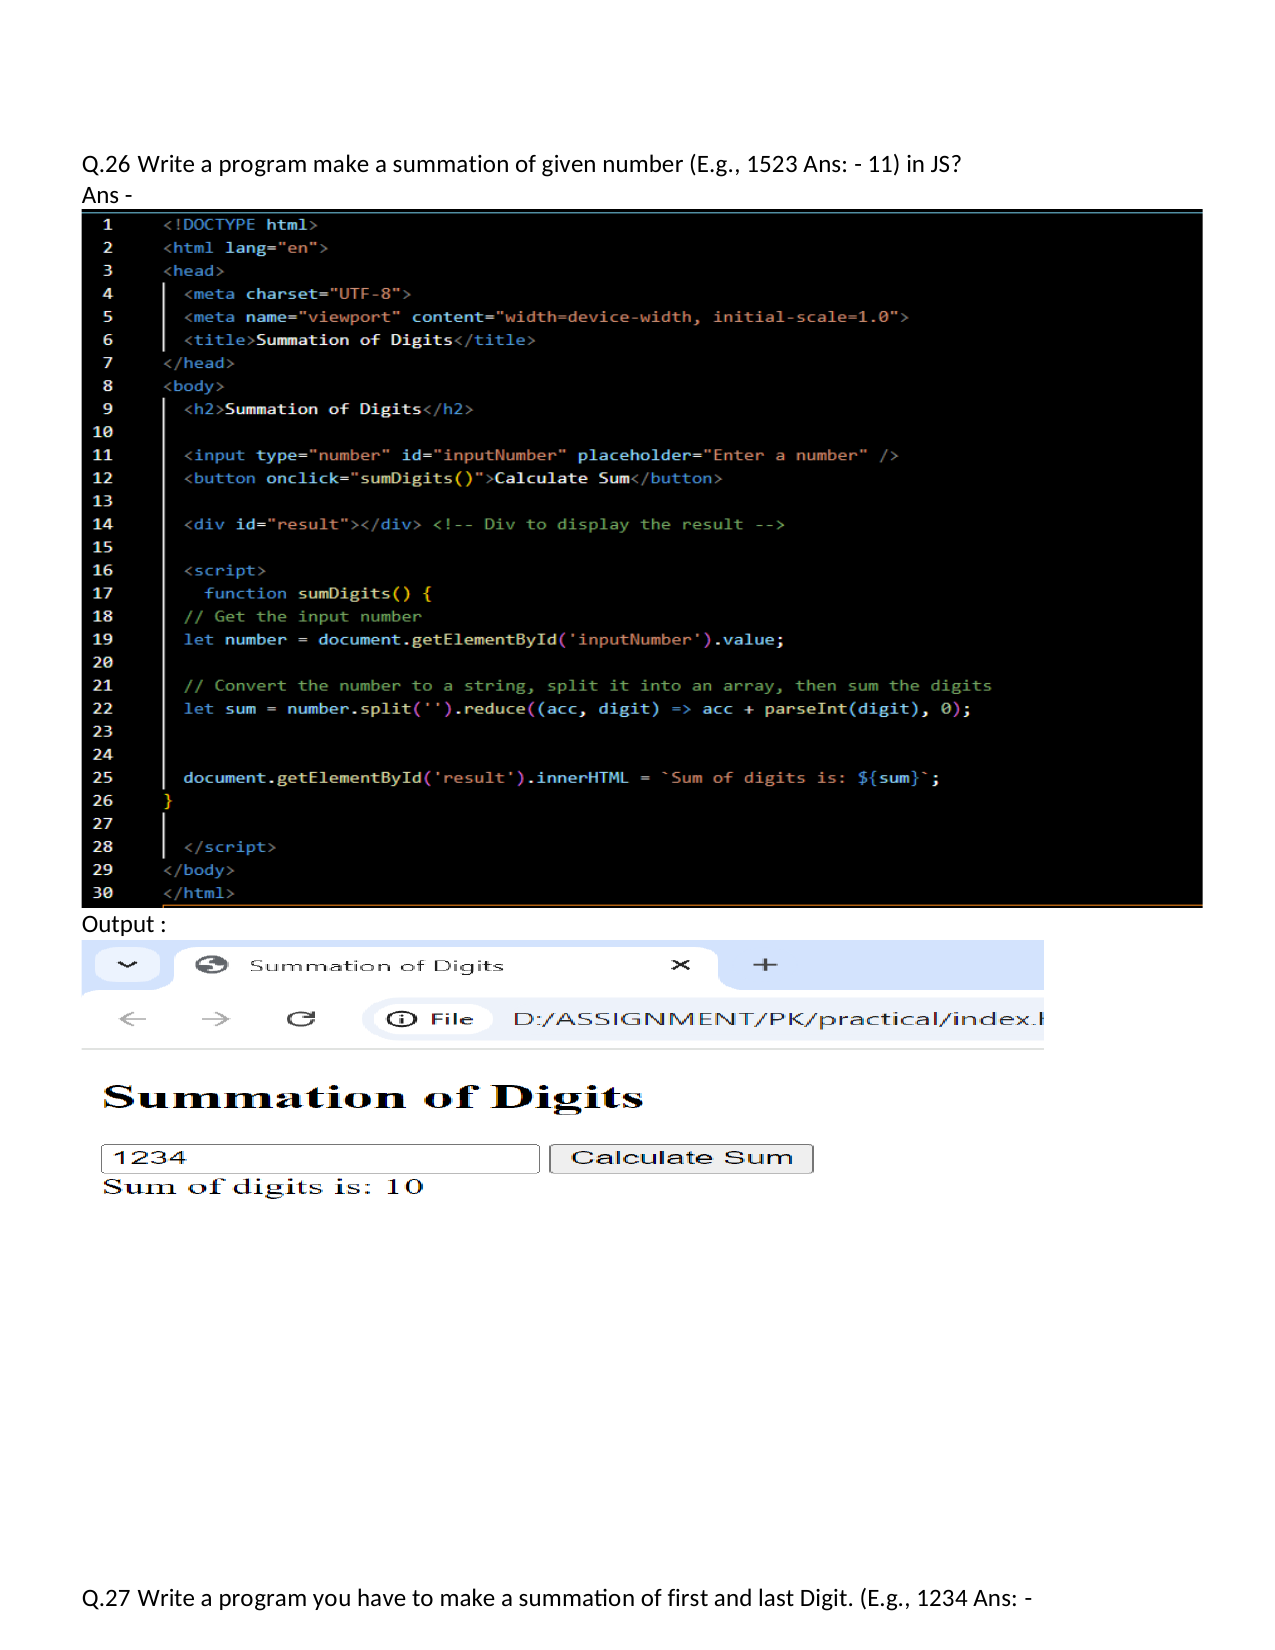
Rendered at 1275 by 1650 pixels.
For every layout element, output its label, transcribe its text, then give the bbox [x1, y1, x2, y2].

text Output : [82, 909, 1182, 939]
text Q.26 Write a program make a summation of given number (E.g., 1523 Ans: - 11) in JS? [82, 148, 1182, 178]
picture [81, 209, 1203, 908]
picture [81, 940, 1044, 1216]
text Q.27 Write a program you have to make a summation of first and last Digit. (E.g., 1234 Ans: - [82, 1582, 1194, 1612]
text Ans - [82, 179, 1182, 209]
